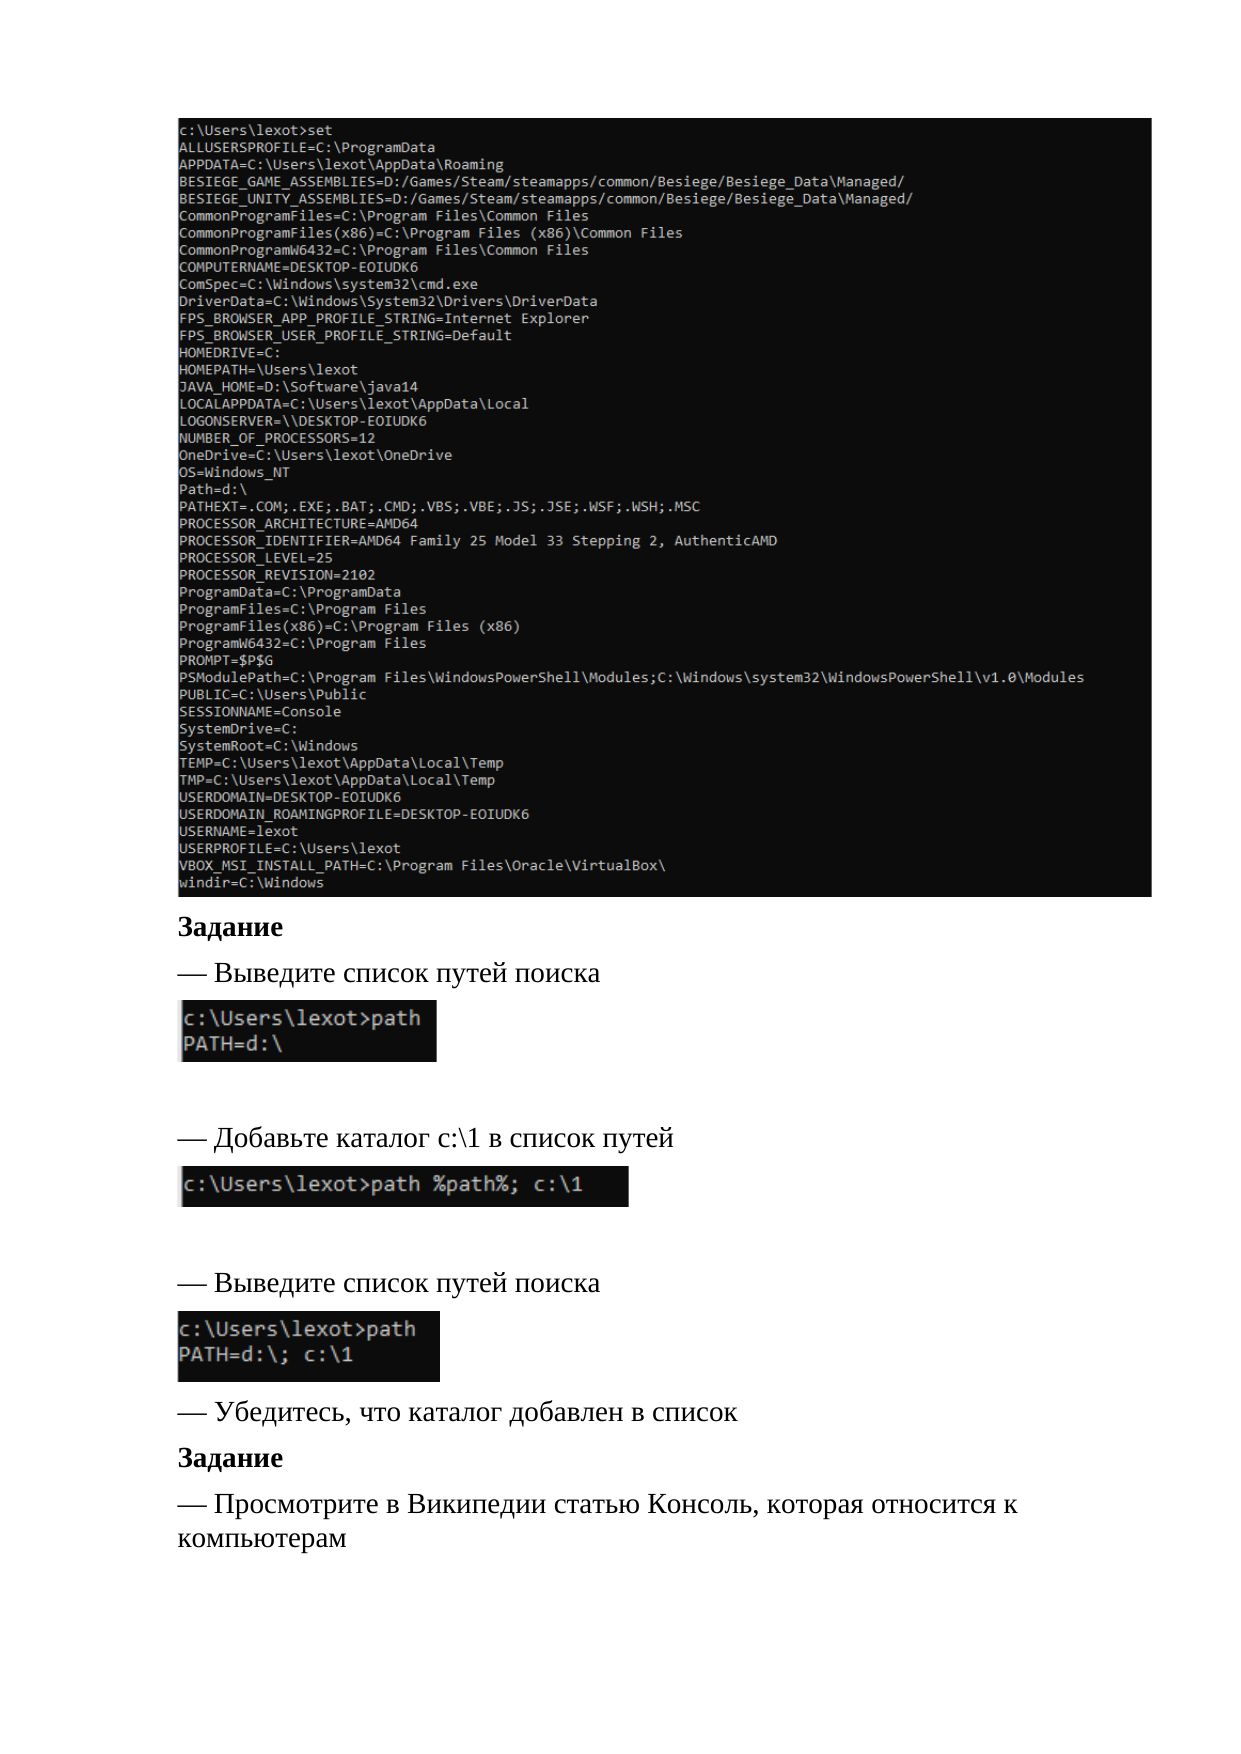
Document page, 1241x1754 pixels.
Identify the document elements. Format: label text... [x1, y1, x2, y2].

picture [177, 118, 1152, 897]
text Задание [177, 1440, 1152, 1474]
text Задание [177, 909, 1152, 942]
text — Выведите список путей поиска [177, 955, 1152, 988]
picture [177, 1311, 440, 1382]
text — Выведите список путей поиска [177, 1266, 1152, 1299]
picture [177, 1166, 629, 1207]
picture [177, 1000, 437, 1062]
text — Просмотрите в Википедии статью Консоль, которая относится к компьютерам [177, 1486, 1152, 1553]
text — Добавьте каталог c:\1 в список путей [177, 1120, 1152, 1154]
text — Убедитесь, что каталог добавлен в список [177, 1394, 1152, 1428]
